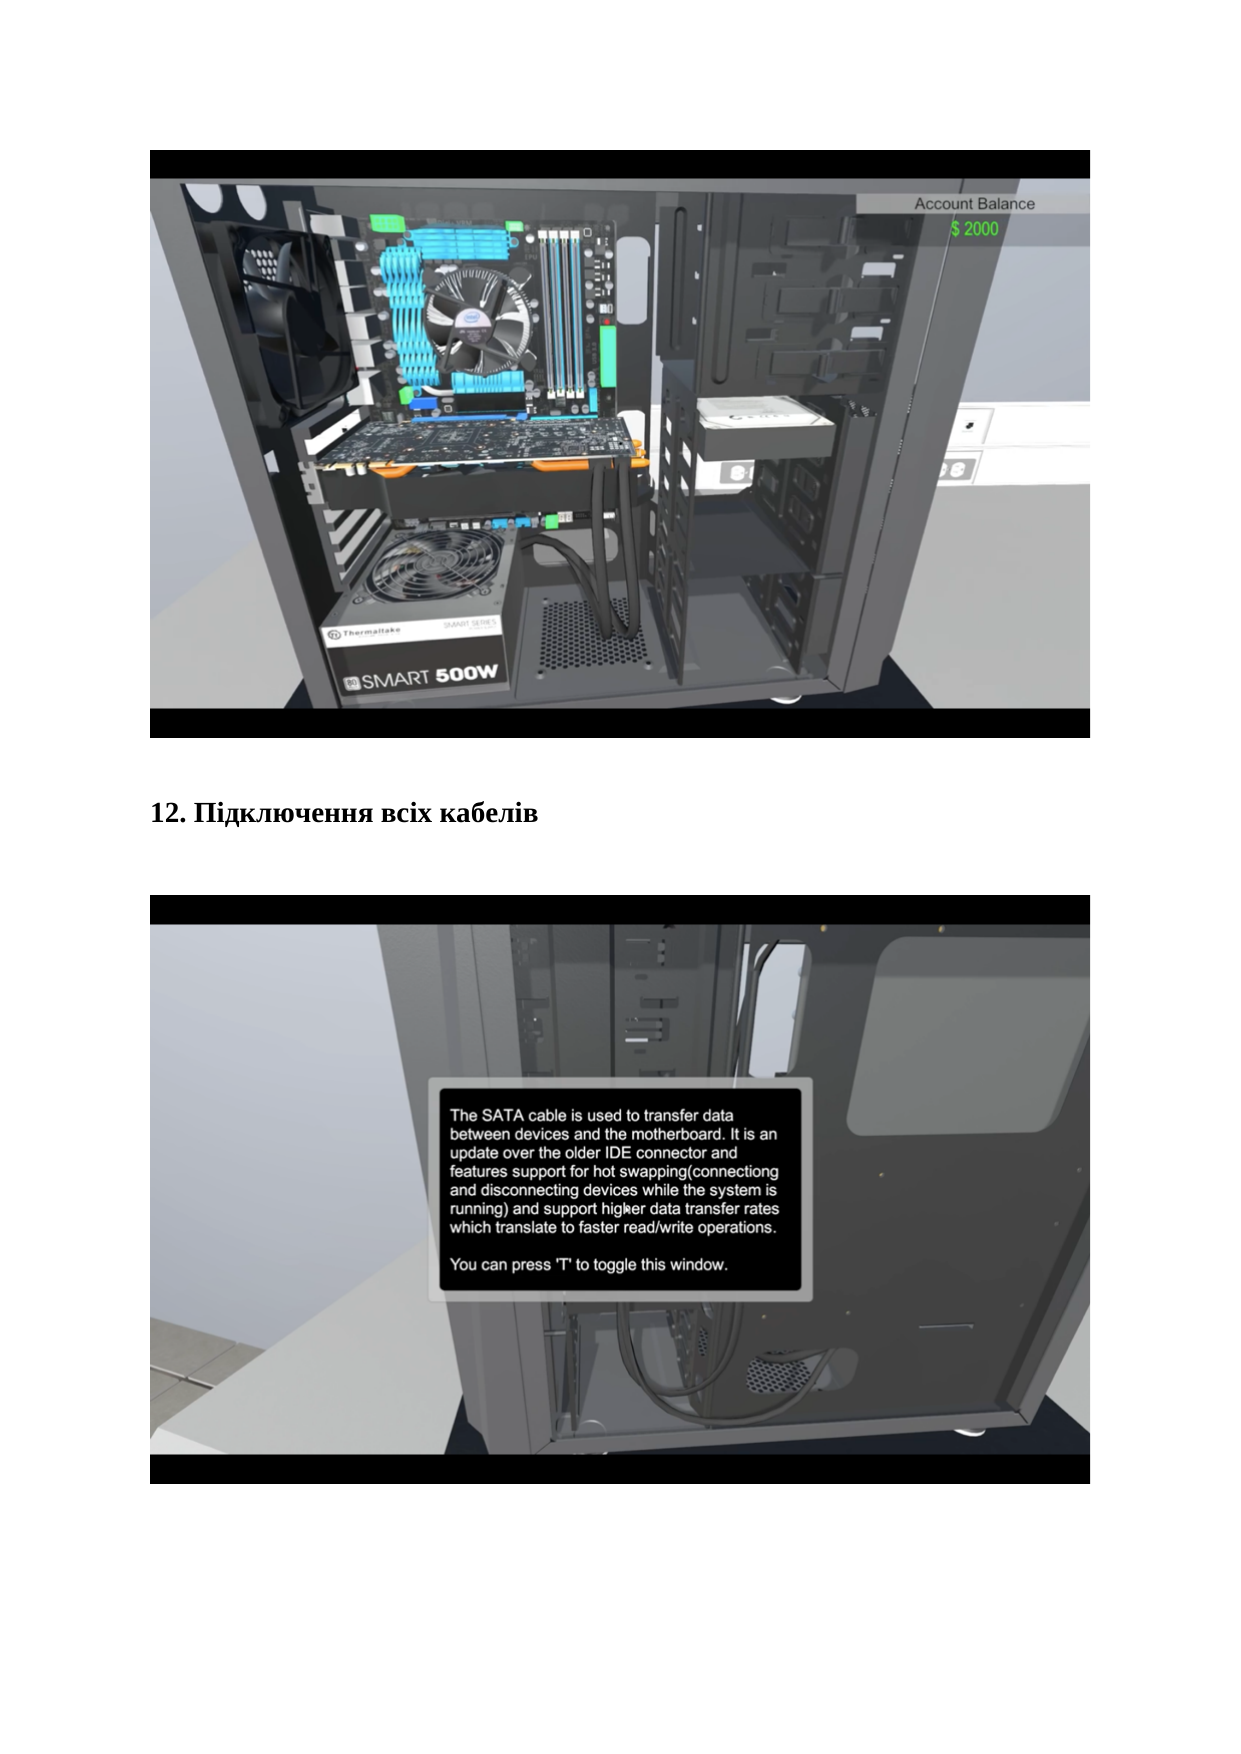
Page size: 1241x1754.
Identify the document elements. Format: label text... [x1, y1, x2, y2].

picture [150, 150, 1091, 738]
text 12. Підключення всіх кабелів [150, 795, 1090, 829]
picture [150, 895, 1091, 1484]
